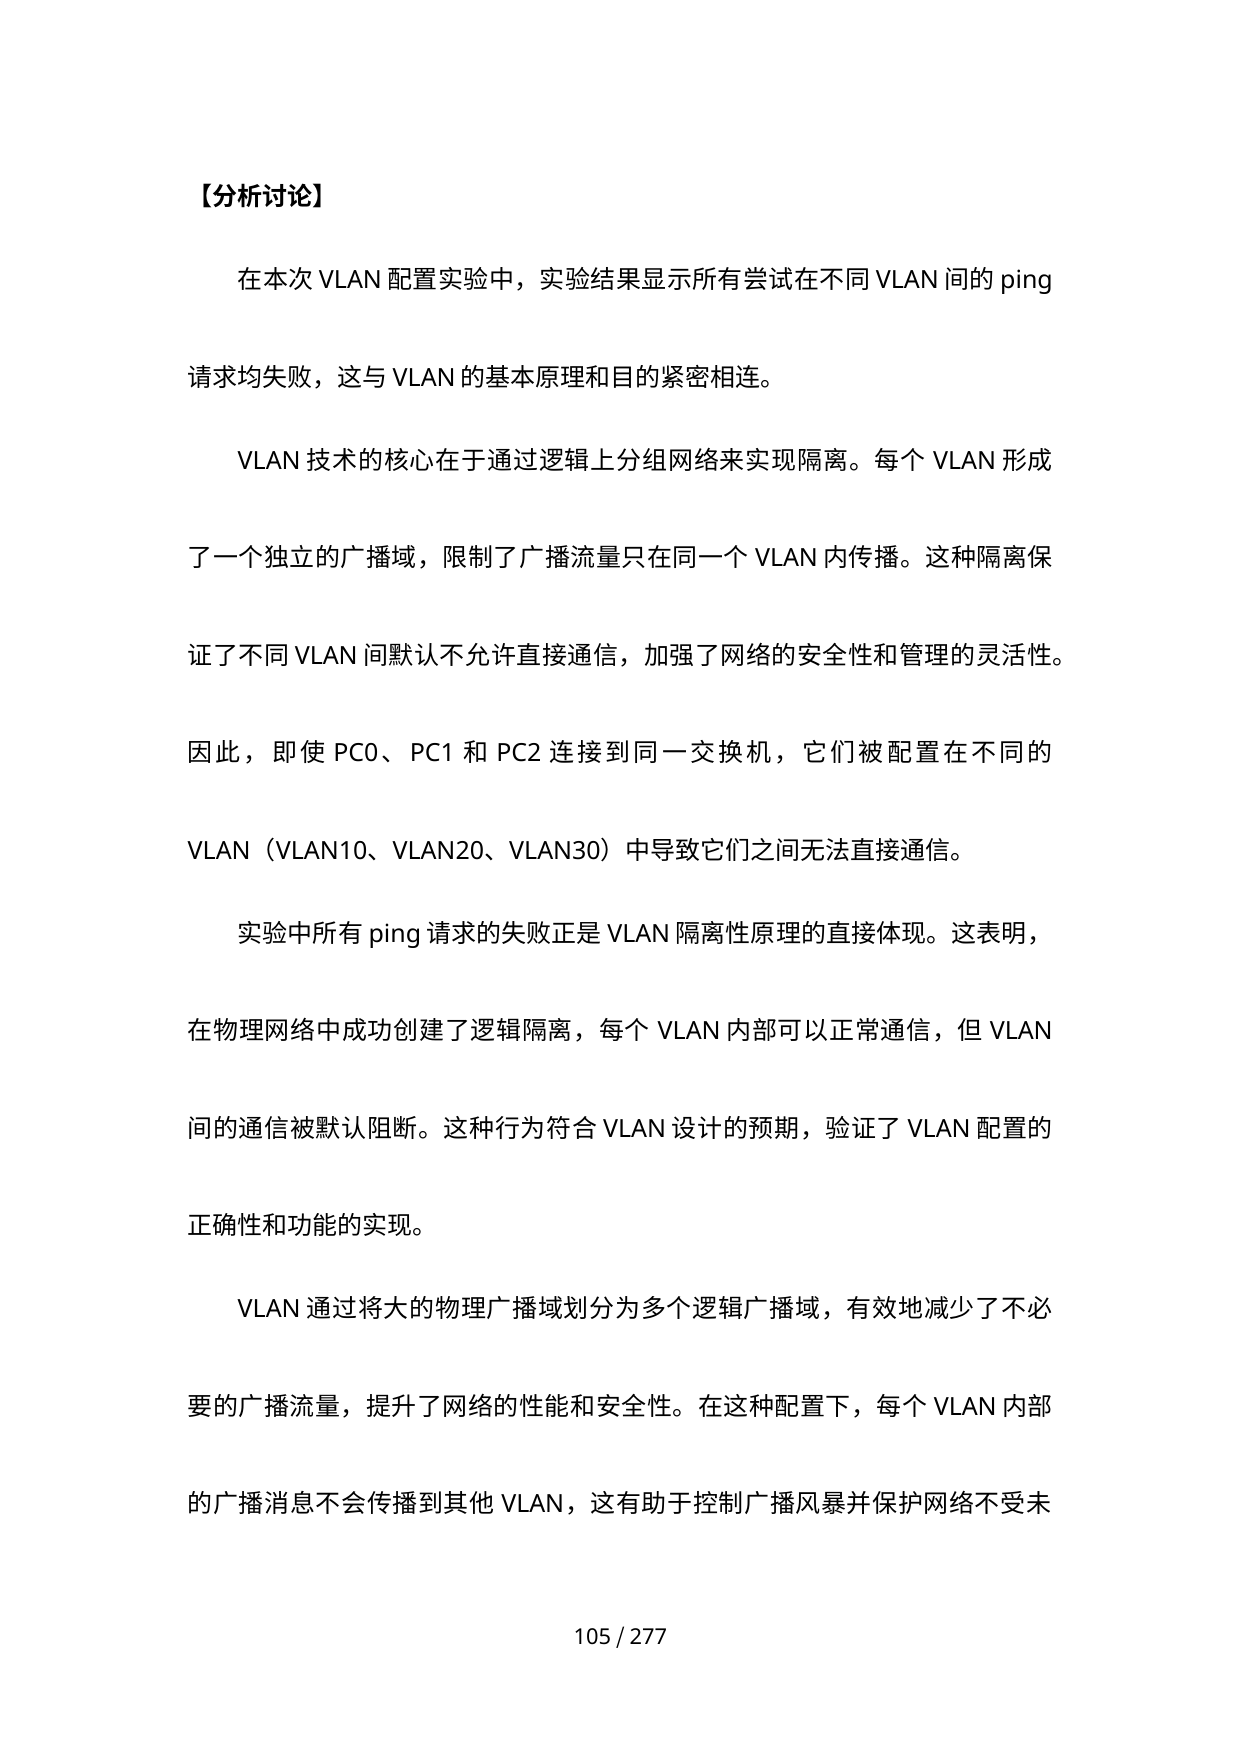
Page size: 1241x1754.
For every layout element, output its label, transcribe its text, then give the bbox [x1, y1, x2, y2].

text 在本次VLAN配置实验中，实验结果显示所有尝试在不同VLAN间的ping请求均失败，这与VLAN的基本原理和目的紧密相连。 [187, 245, 1053, 408]
text 【分析讨论】 [187, 162, 1053, 227]
text VLAN技术的核心在于通过逻辑上分组网络来实现隔离。每个VLAN形成了一个独立的广播域，限制了广播流量只在同一个VLAN内传播。这种隔离保证了不同VLAN间默认不允许直接通信，加强了网络的安全性和管理的灵活性。因此，即使PC0、PC1和PC2连接到同一交换机，它们被配置在不同的VLAN（VLAN10、VLAN20、VLAN30）中导致它们之间无法直接通信。 [187, 426, 1053, 881]
text 实验中所有ping请求的失败正是VLAN隔离性原理的直接体现。这表明，在物理网络中成功创建了逻辑隔离，每个VLAN内部可以正常通信，但VLAN间的通信被默认阻断。这种行为符合VLAN设计的预期，验证了VLAN配置的正确性和功能的实现。 [187, 899, 1053, 1256]
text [187, 1274, 1053, 1534]
